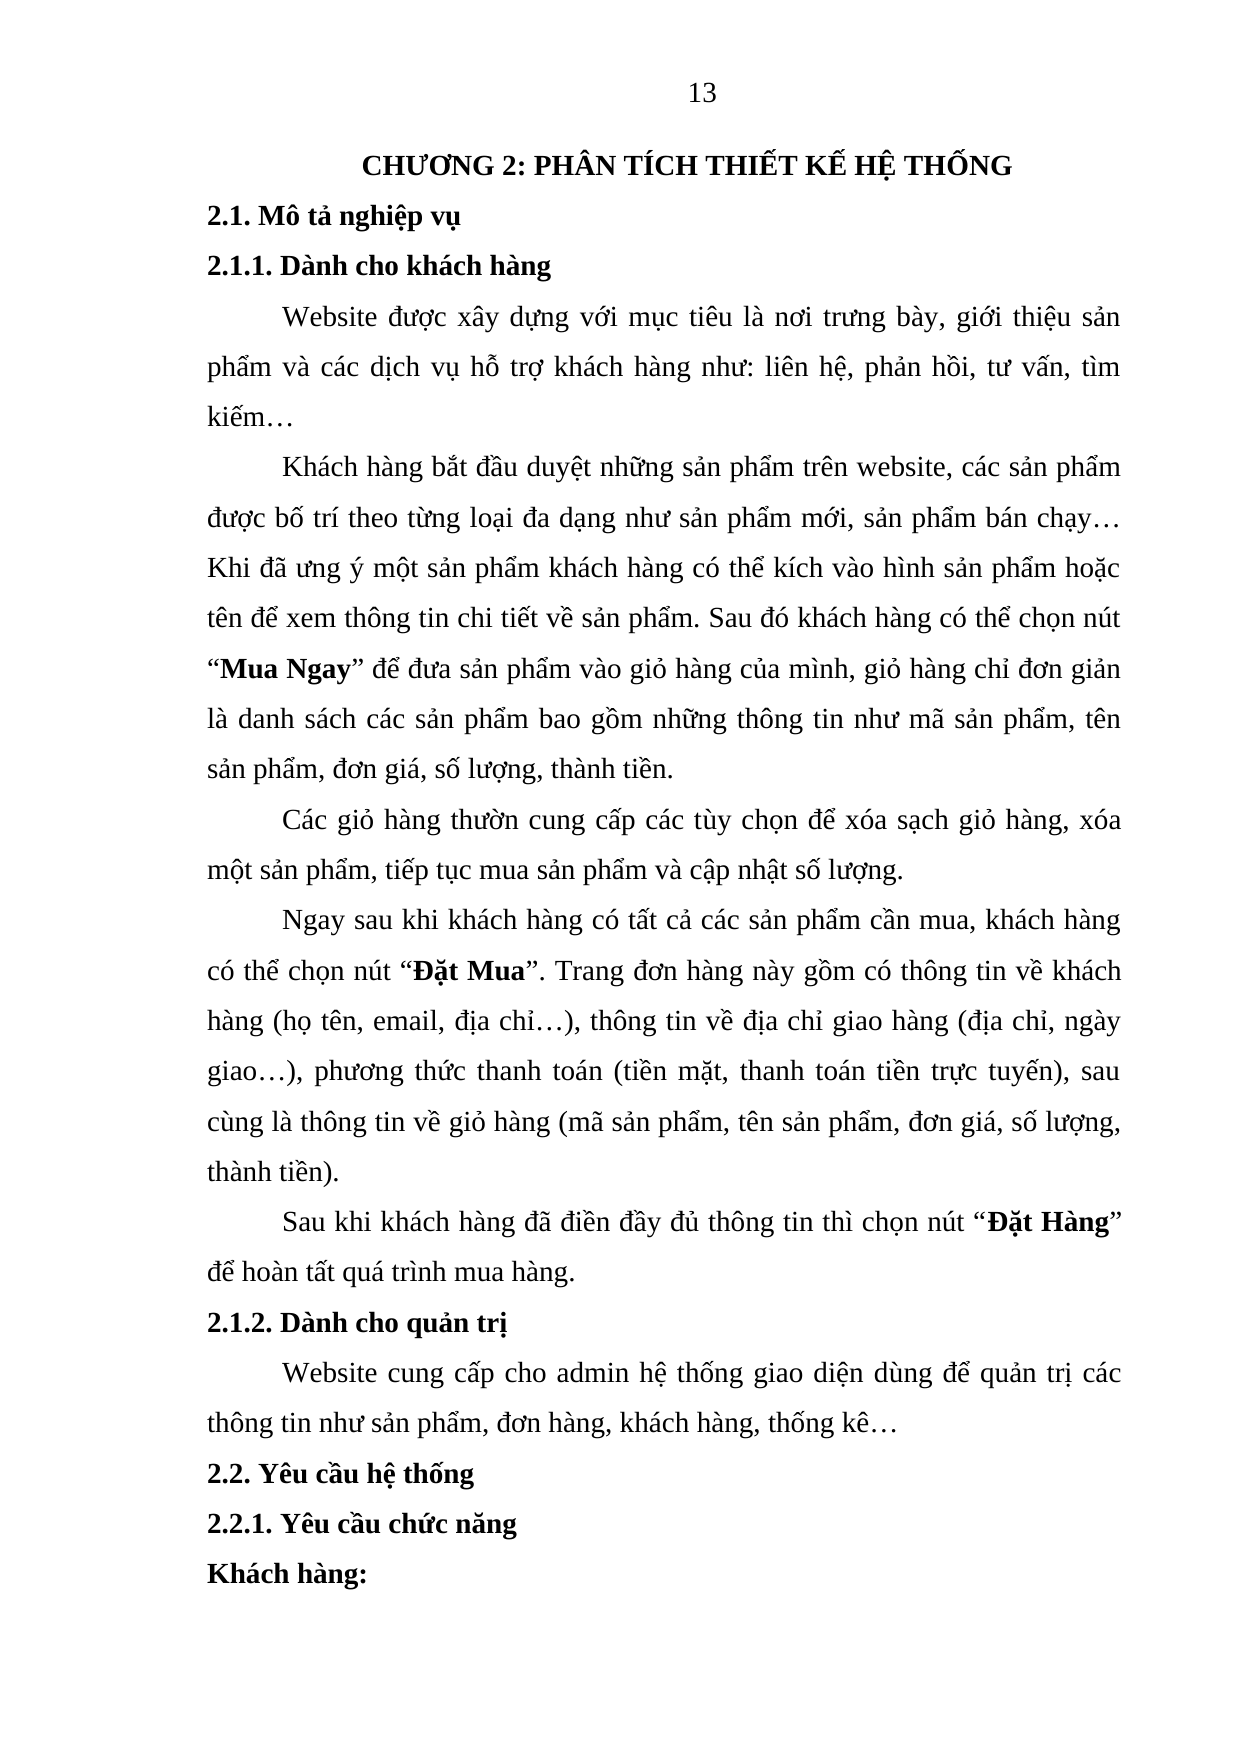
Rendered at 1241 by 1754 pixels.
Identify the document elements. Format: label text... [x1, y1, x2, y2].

subtitle 2.2. Yêu cầu hệ thống [207, 1456, 1122, 1489]
text Khách hàng: [207, 1556, 1122, 1590]
subtitle 2.2.1. Yêu cầu chức năng [207, 1506, 1122, 1540]
subtitle 2.1.1. Dành cho khách hàng [207, 248, 1122, 282]
subtitle CHƯƠNG 2: PHÂN TÍCH THIẾT KẾ HỆ THỐNG [252, 148, 1122, 181]
text Khách hàng bắt đầu duyệt những sản phẩm trên website, các sản phẩm được bố trí theo từng loại đa dạng như sản phẩm mới, sản phẩm bán chạy…Khi đã ưng ý một sản phẩm khách hàng có thể kích vào hình sản phẩm hoặc tên để xem thông tin chi tiết về sản phẩm. Sau đó khách hàng có thể chọn nút “Mua Ngay” để đưa sản phẩm vào giỏ hàng của mình, giỏ hàng chỉ đơn giản là danh sách các sản phẩm bao gồm những thông tin như mã sản phẩm, tên sản phẩm, đơn giá, số lượng, thành tiền. [207, 449, 1122, 785]
text Các giỏ hàng thườn cung cấp các tùy chọn để xóa sạch giỏ hàng, xóa một sản phẩm, tiếp tục mua sản phẩm và cập nhật số lượng. [207, 802, 1122, 886]
text Website cung cấp cho admin hệ thống giao diện dùng để quản trị các thông tin như sản phẩm, đơn hàng, khách hàng, thống kê… [207, 1355, 1122, 1439]
subtitle 2.1.2. Dành cho quản trị [207, 1305, 1122, 1338]
text Website được xây dựng với mục tiêu là nơi trưng bày, giới thiệu sản phẩm và các dịch vụ hỗ trợ khách hàng như: liên hệ, phản hồi, tư vấn, tìm kiếm… [207, 299, 1122, 433]
subtitle 2.1. Mô tả nghiệp vụ [207, 198, 1122, 232]
text Ngay sau khi khách hàng có tất cả các sản phẩm cần mua, khách hàng có thể chọn nút “Đặt Mua”. Trang đơn hàng này gồm có thông tin về khách hàng (họ tên, email, địa chỉ…), thông tin về địa chỉ giao hàng (địa chỉ, ngày giao…), phương thức thanh toán (tiền mặt, thanh toán tiền trực tuyến), sau cùng là thông tin về giỏ hàng (mã sản phẩm, tên sản phẩm, đơn giá, số lượng, thành tiền). [207, 902, 1122, 1187]
text Sau khi khách hàng đã điền đầy đủ thông tin thì chọn nút “Đặt Hàng” để hoàn tất quá trình mua hàng. [207, 1204, 1122, 1288]
